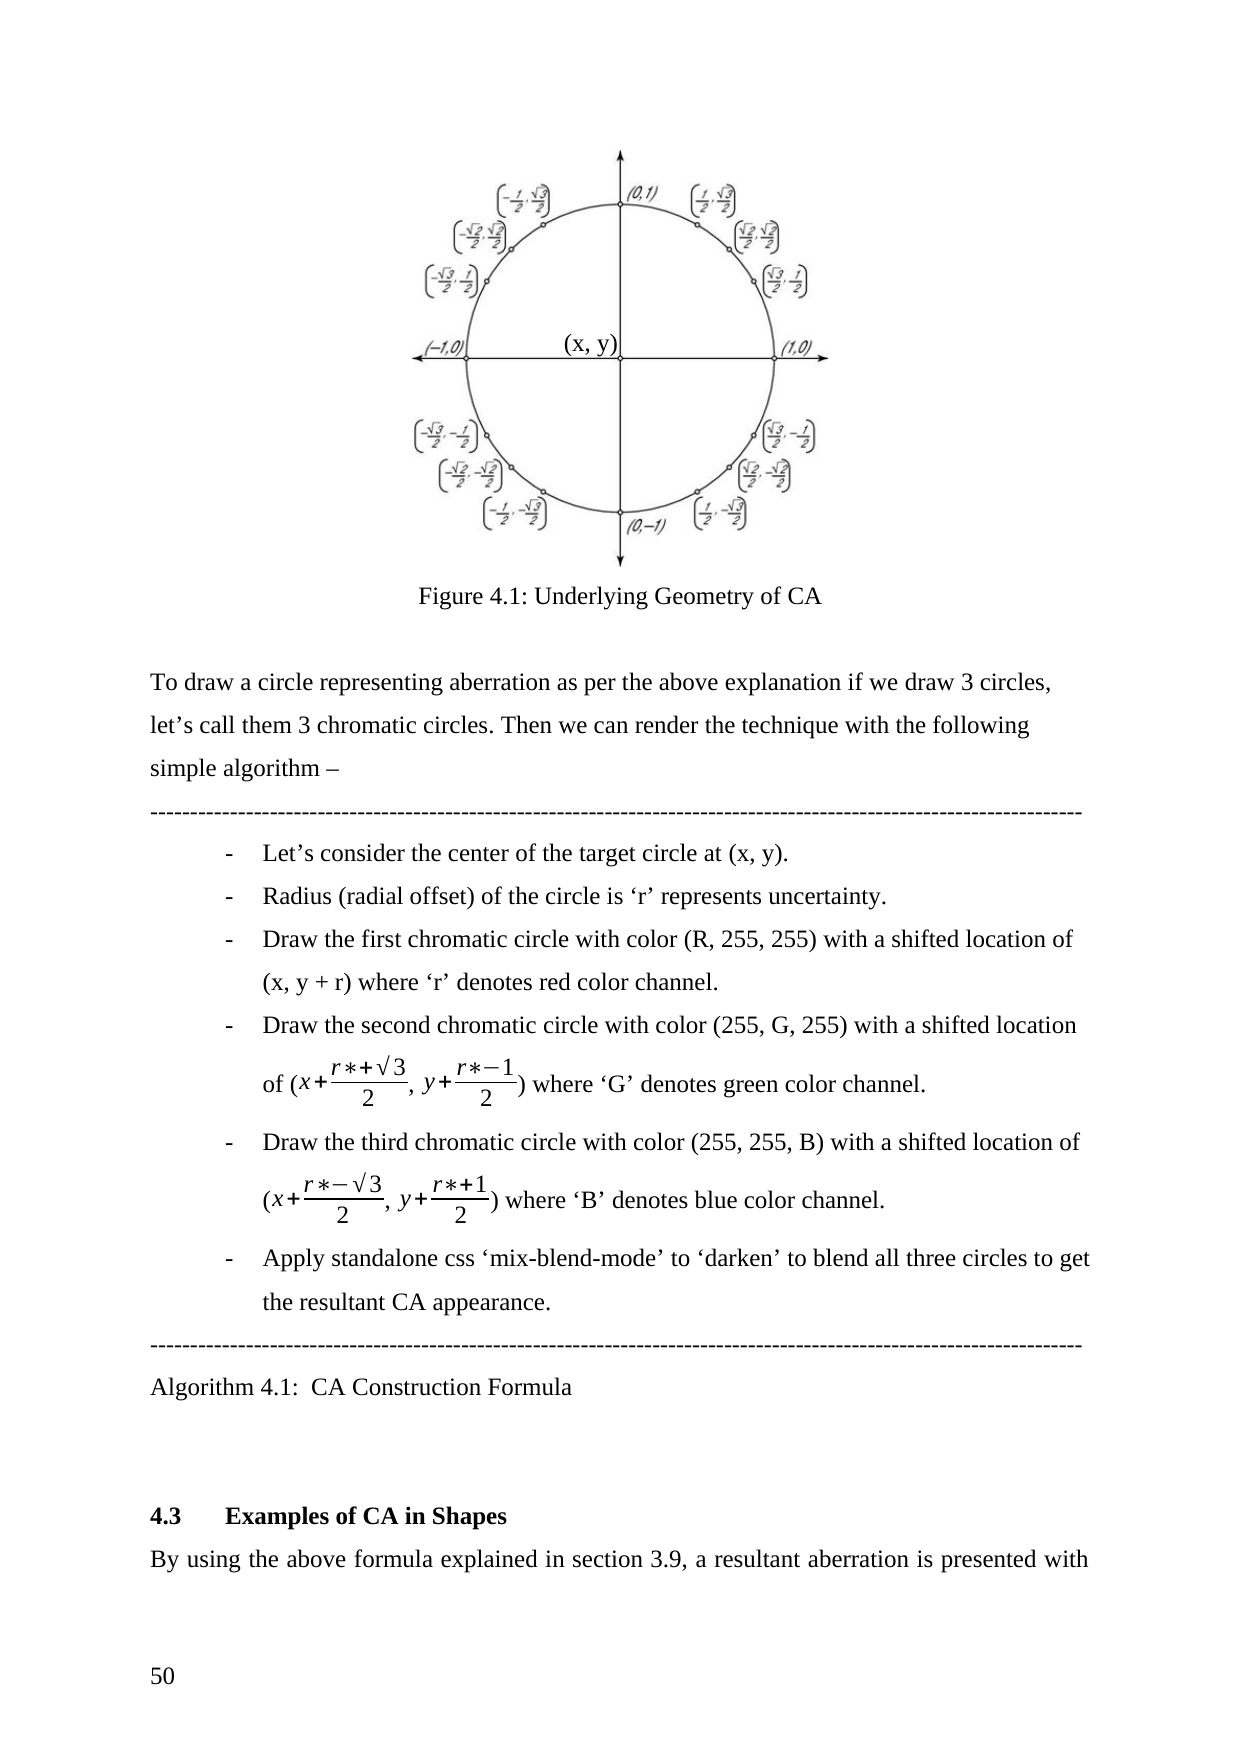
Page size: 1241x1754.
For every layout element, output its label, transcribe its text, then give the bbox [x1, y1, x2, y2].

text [150, 1501, 1090, 1573]
picture [411, 150, 829, 567]
text To draw a circle representing aberration as per the above explanation if we draw 3 circles, let’s call them 3 chromatic circles. Then we can render the technique with the following simple algorithm – [150, 667, 1090, 782]
text ---------------------------------------------------------------------------------------------------------------------Algorithm 4.1: CA Construction Formula [150, 1330, 1090, 1400]
list Draw the second chromatic circle with color (255, G, 255) with a shifted location of (, ) where ‘G’ denotes green color channel. [225, 1011, 1090, 1113]
list Draw the third chromatic circle with color (255, 255, B) with a shifted location of (, ) where ‘B’ denotes blue color channel. [225, 1127, 1090, 1229]
list Let’s consider the center of the target circle at (x, y). [225, 838, 1090, 867]
text Figure 4.1: Underlying Geometry of CA [150, 581, 1090, 610]
list Radius (radial offset) of the circle is ‘r’ represents uncertainty. [225, 881, 1090, 910]
list Draw the first chromatic circle with color (R, 255, 255) with a shifted location of (x, y + r) where ‘r’ denotes red color channel. [225, 924, 1090, 996]
list Apply standalone css ‘mix-blend-mode’ to ‘darken’ to blend all three circles to get the resultant CA appearance. [225, 1243, 1090, 1315]
